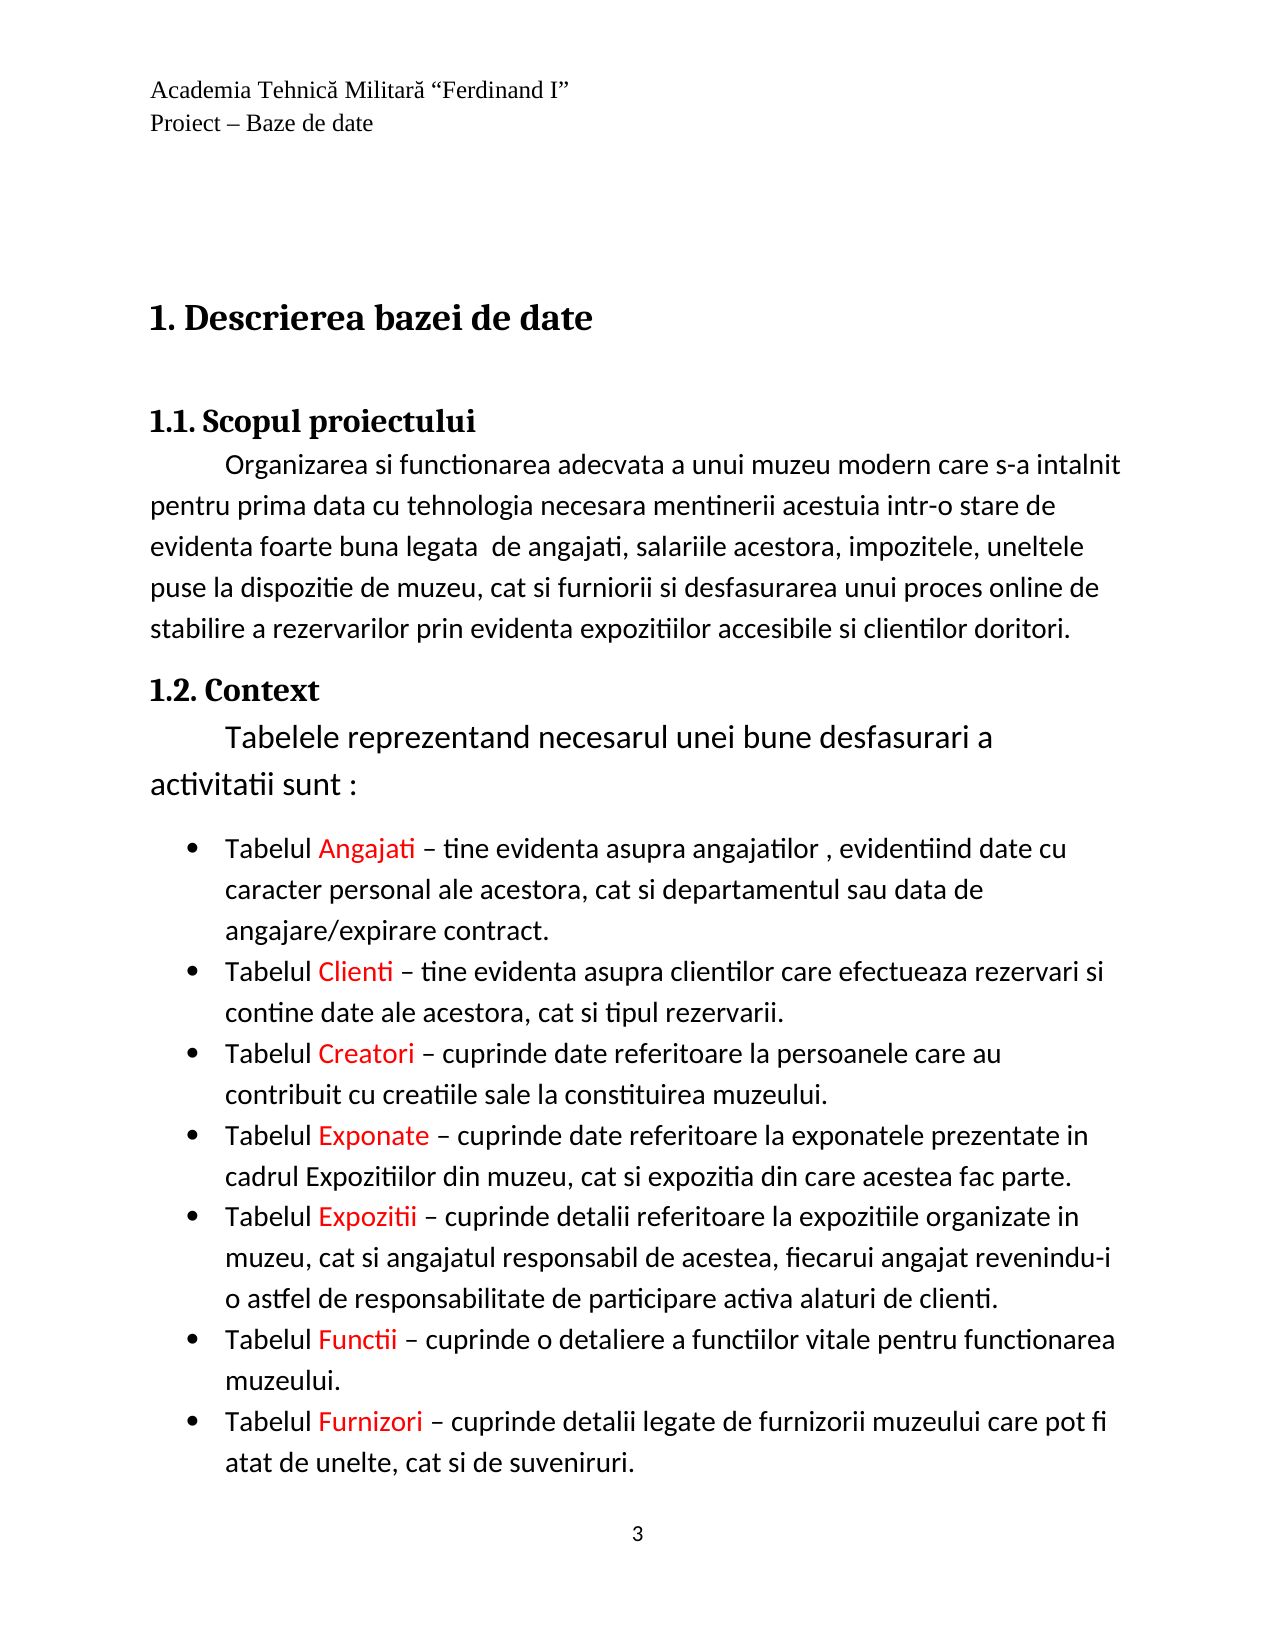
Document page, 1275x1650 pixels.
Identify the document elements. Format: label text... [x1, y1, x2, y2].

text Tabelele reprezentand necesarul unei bune desfasurari a activitatii sunt : [150, 716, 1125, 803]
subtitle 1. Descrierea bazei de date [150, 297, 1125, 340]
list Tabelul Expozitii – cuprinde detalii referitoare la expozitiile organizate in muzeu, cat si angajatul responsabil de acestea, fiecarui angajat revenindu-i o astfel de responsabilitate de participare activa alaturi de clienti. [187, 1198, 1125, 1316]
list Tabelul Creatori – cuprinde date referitoare la persoanele care au contribuit cu creatiile sale la constituirea muzeului. [187, 1035, 1125, 1111]
text Organizarea si functionarea adecvata a unui muzeu modern care s-a intalnit pentru prima data cu tehnologia necesara mentinerii acestuia intr-o stare de evidenta foarte buna legata de angajati, salariile acestora, impozitele, uneltele puse la dispozitie de muzeu, cat si furniorii si desfasurarea unui proces online de stabilire a rezervarilor prin evidenta expozitiilor accesibile si clientilor doritori. [150, 446, 1125, 646]
list Tabelul Clienti – tine evidenta asupra clientilor care efectueaza rezervari si contine date ale acestora, cat si tipul rezervarii. [187, 953, 1125, 1029]
list Tabelul Furnizori – cuprinde detalii legate de furnizorii muzeului care pot fi atat de unelte, cat si de suveniruri. [187, 1403, 1125, 1480]
list Tabelul Functii – cuprinde o detaliere a functiilor vitale pentru functionarea muzeului. [187, 1321, 1125, 1398]
subtitle 1.2. Context [150, 672, 1125, 710]
subtitle 1.1. Scopul proiectului [150, 402, 1125, 440]
list Tabelul Exponate – cuprinde date referitoare la exponatele prezentate in cadrul Expozitiilor din muzeu, cat si expozitia din care acestea fac parte. [187, 1117, 1125, 1193]
list Tabelul Angajati – tine evidenta asupra angajatilor , evidentiind date cu caracter personal ale acestora, cat si departamentul sau data de angajare/expirare contract. [187, 830, 1125, 948]
